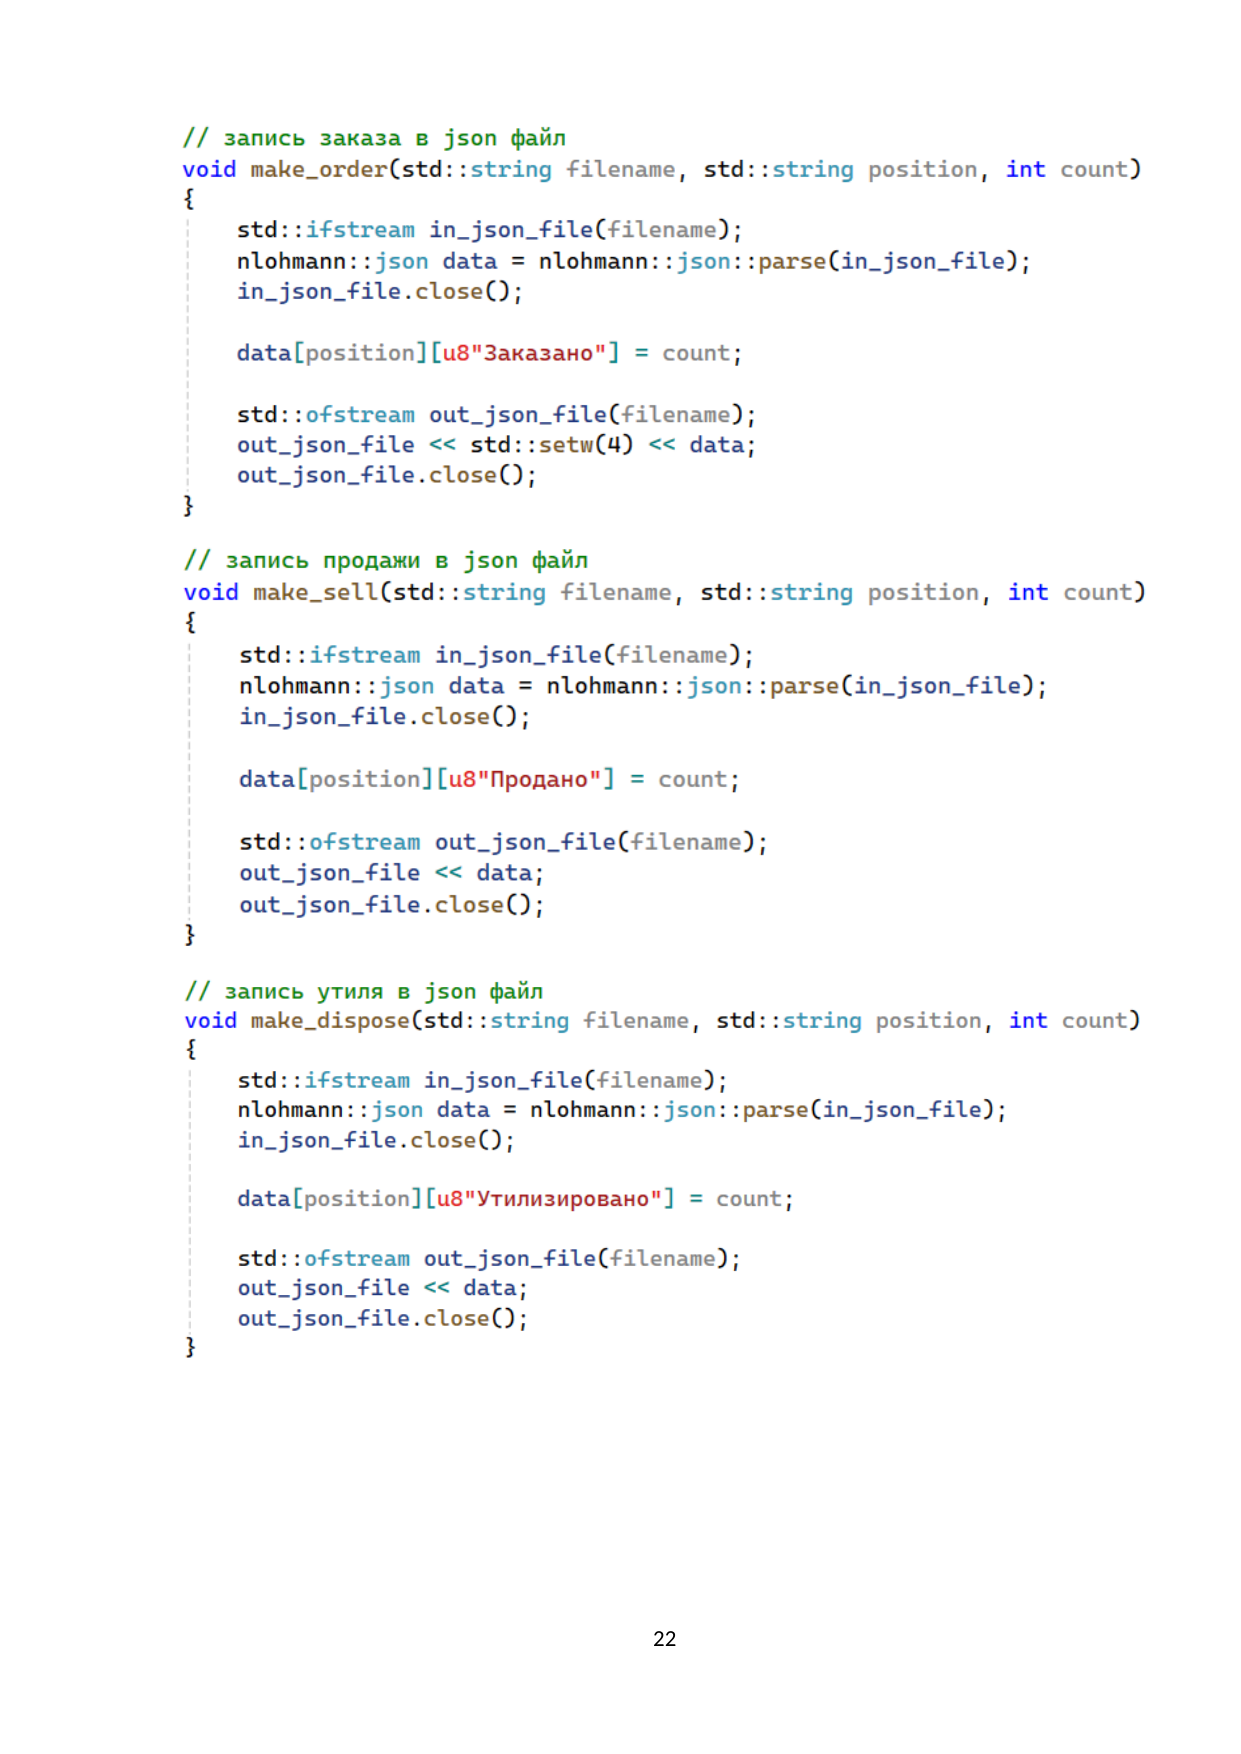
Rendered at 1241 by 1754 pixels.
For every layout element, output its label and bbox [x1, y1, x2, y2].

picture [177, 540, 1152, 954]
picture [177, 972, 1152, 1364]
picture [177, 118, 1152, 522]
